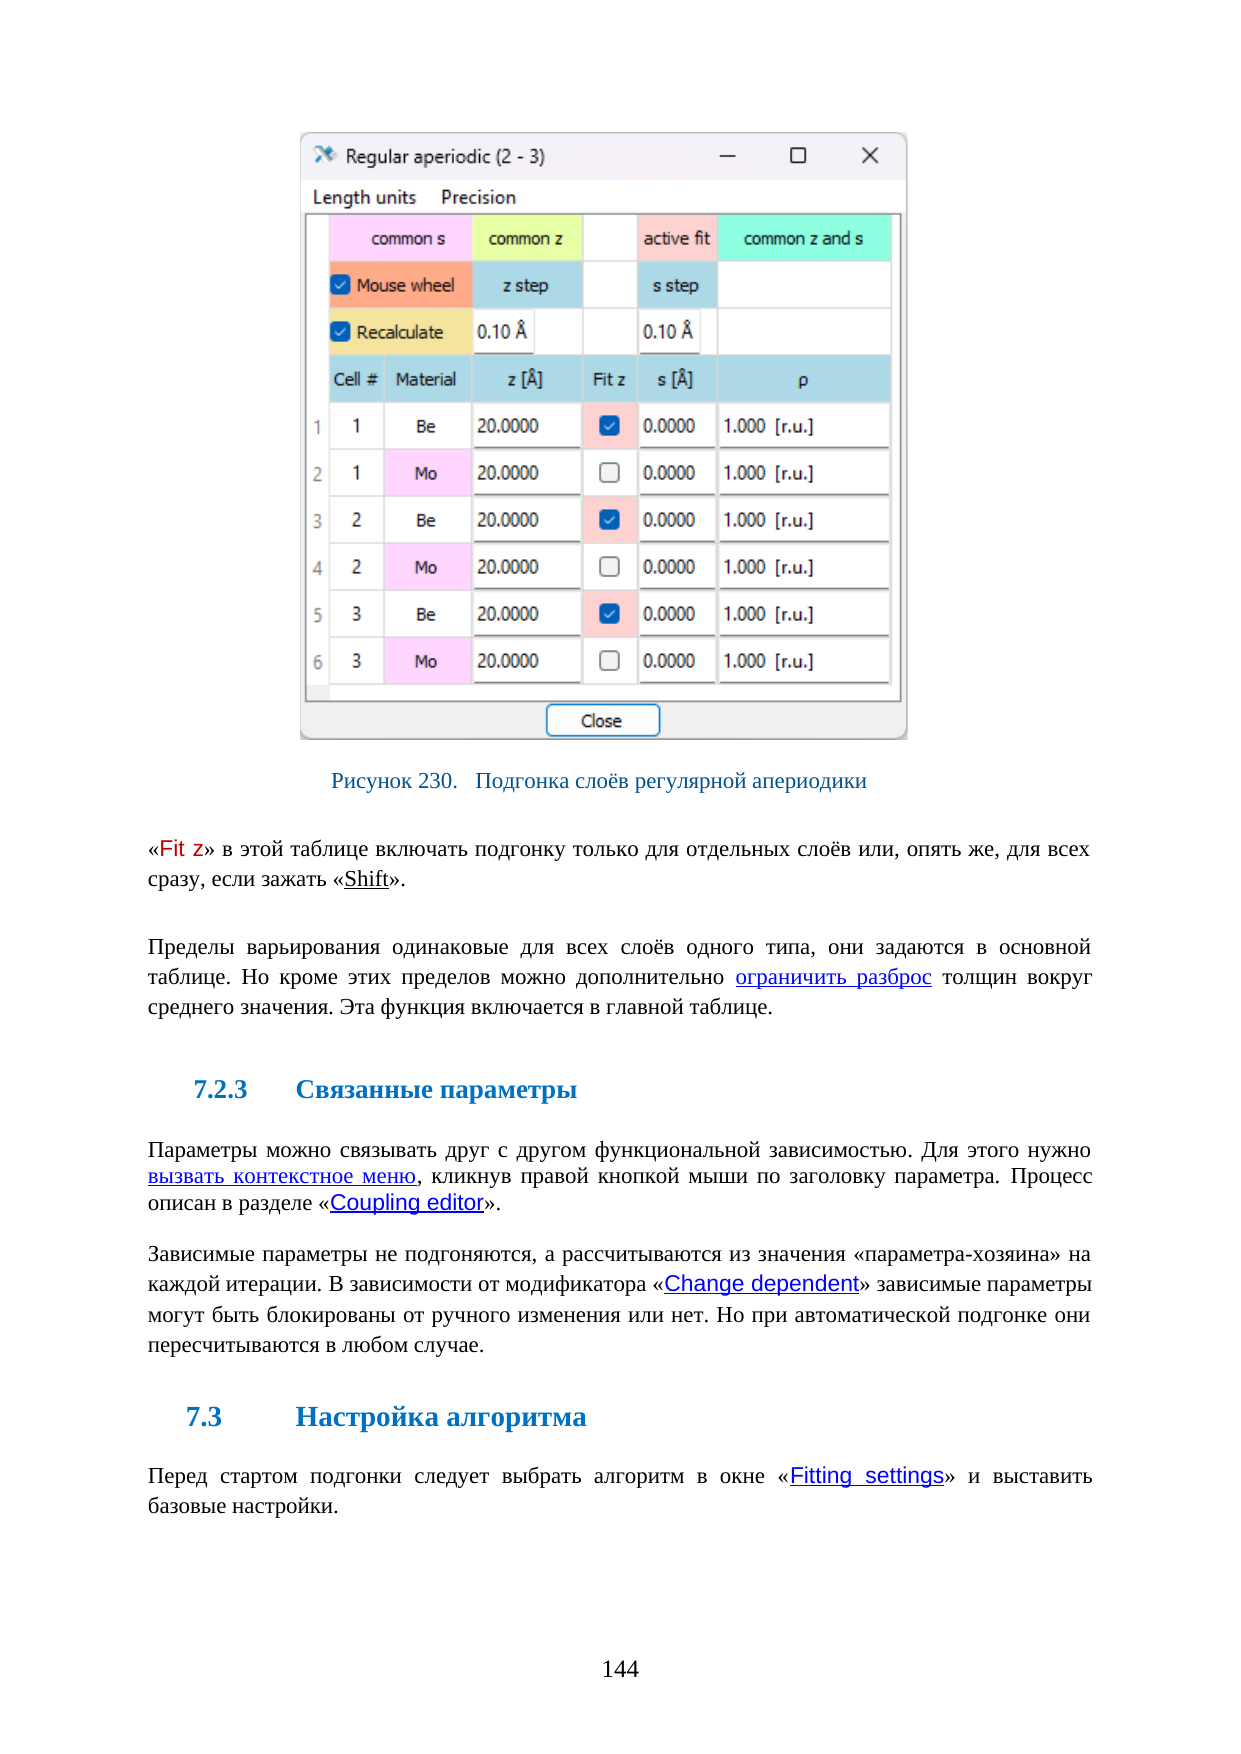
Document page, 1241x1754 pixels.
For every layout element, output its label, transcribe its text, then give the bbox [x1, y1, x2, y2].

picture [300, 132, 908, 740]
text Зависимые параметры не подгоняются, а рассчитываются из значения «параметра-хозяина» на каждой итерации. В зависимости от модификатора «Change dependent» зависимые параметры могут быть блокированы от ручного изменения или нет. Но при автоматической подгонке они пересчитываются в любом случае. [148, 1240, 1093, 1357]
subtitle Связанные параметры [193, 1074, 1093, 1105]
text Перед стартом подгонки следует выбрать алгоритм в окне «Fitting settings» и выставить базовые настройки. [148, 1462, 1093, 1519]
text Параметры можно связывать друг с другом функциональной зависимостью. Для этого нужно вызвать контекстное меню, кликнув правой кнопкой мыши по заголовку параметра. Процесс описан в разделе «Coupling editor». [148, 1136, 1093, 1215]
subtitle Настройка алгоритма [155, 1399, 1093, 1432]
text «Fit z» в этой таблице включать подгонку только для отдельных слоёв или, опять же, для всех сразу, если зажать «Shift». [148, 835, 1093, 892]
text Пределы варьирования одинаковые для всех слоёв одного типа, они задаются в основной таблице. Но кроме этих пределов можно дополнительно ограничить разброс толщин вокруг среднего значения. Эта функция включается в главной таблице. [148, 933, 1093, 1020]
